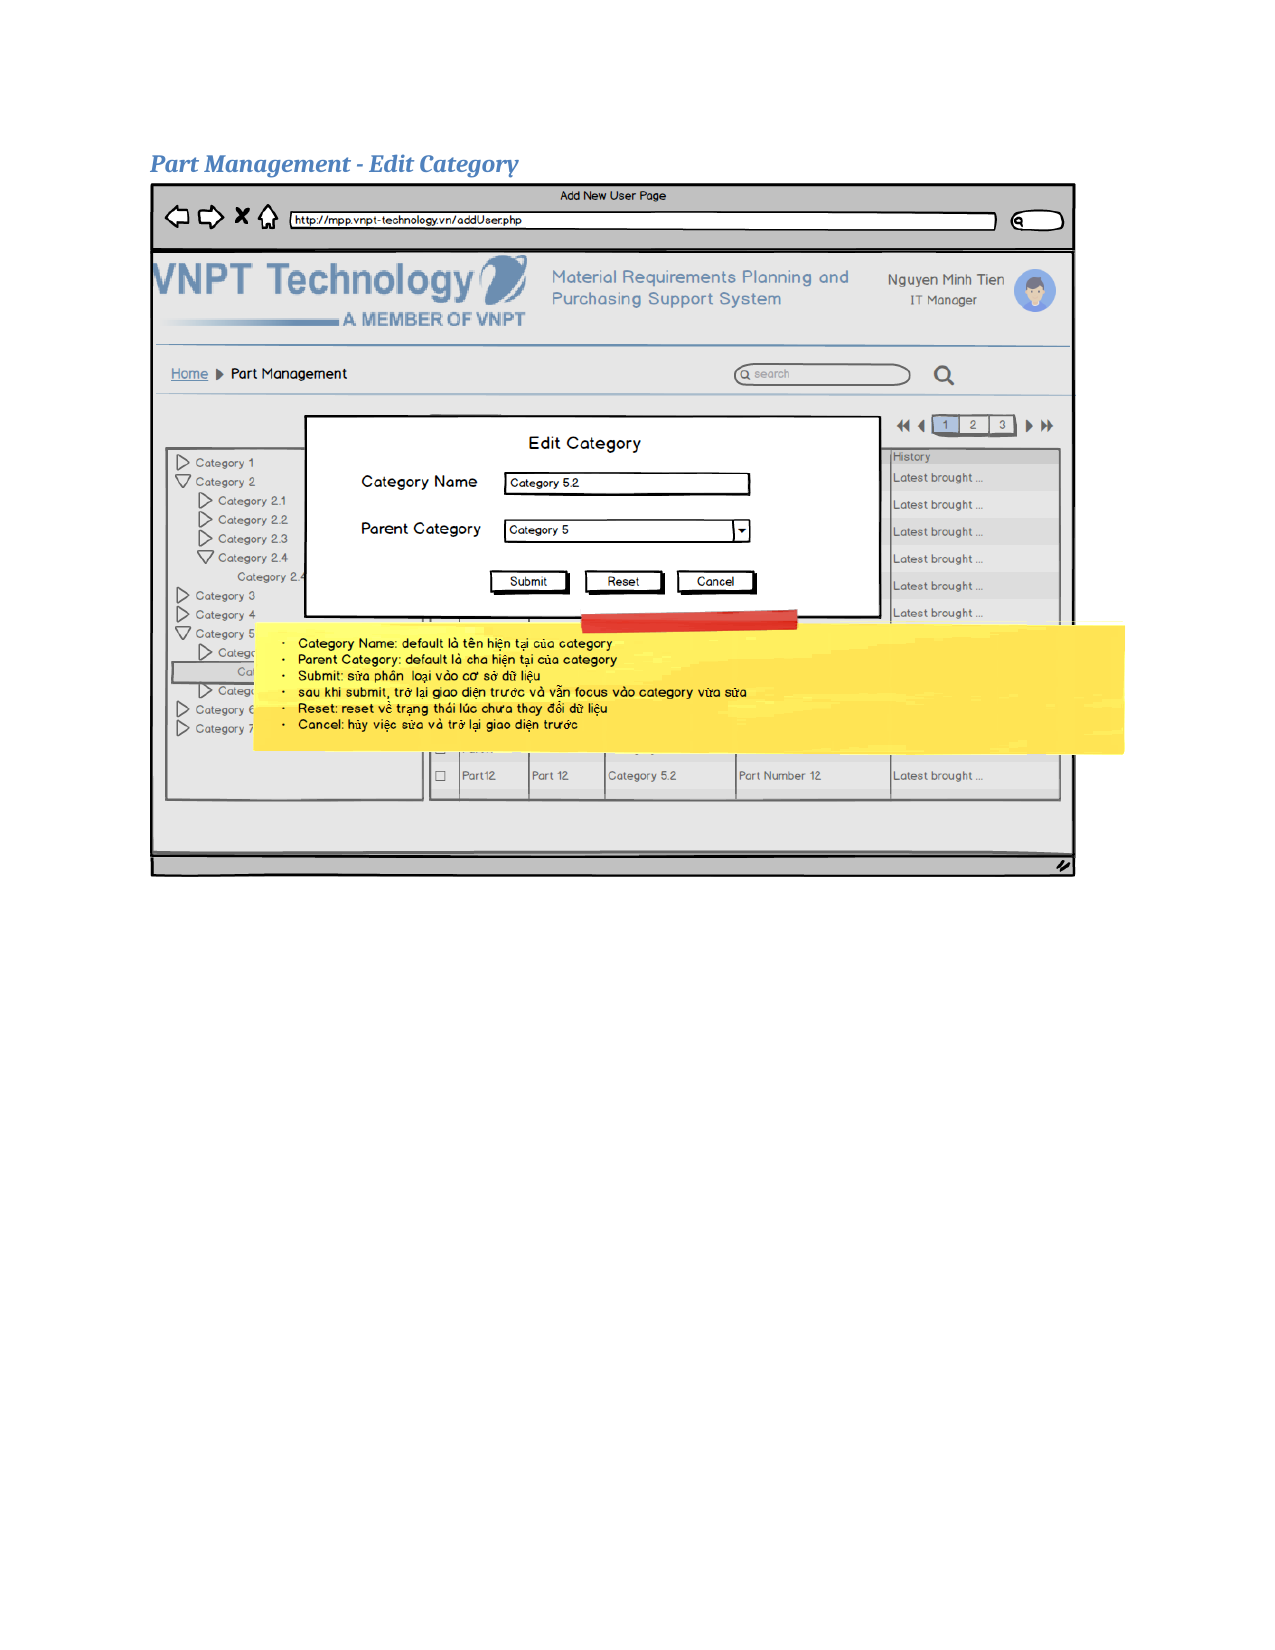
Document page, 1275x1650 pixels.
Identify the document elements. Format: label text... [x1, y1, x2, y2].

subtitle Part Management - Edit Category [150, 150, 1125, 179]
